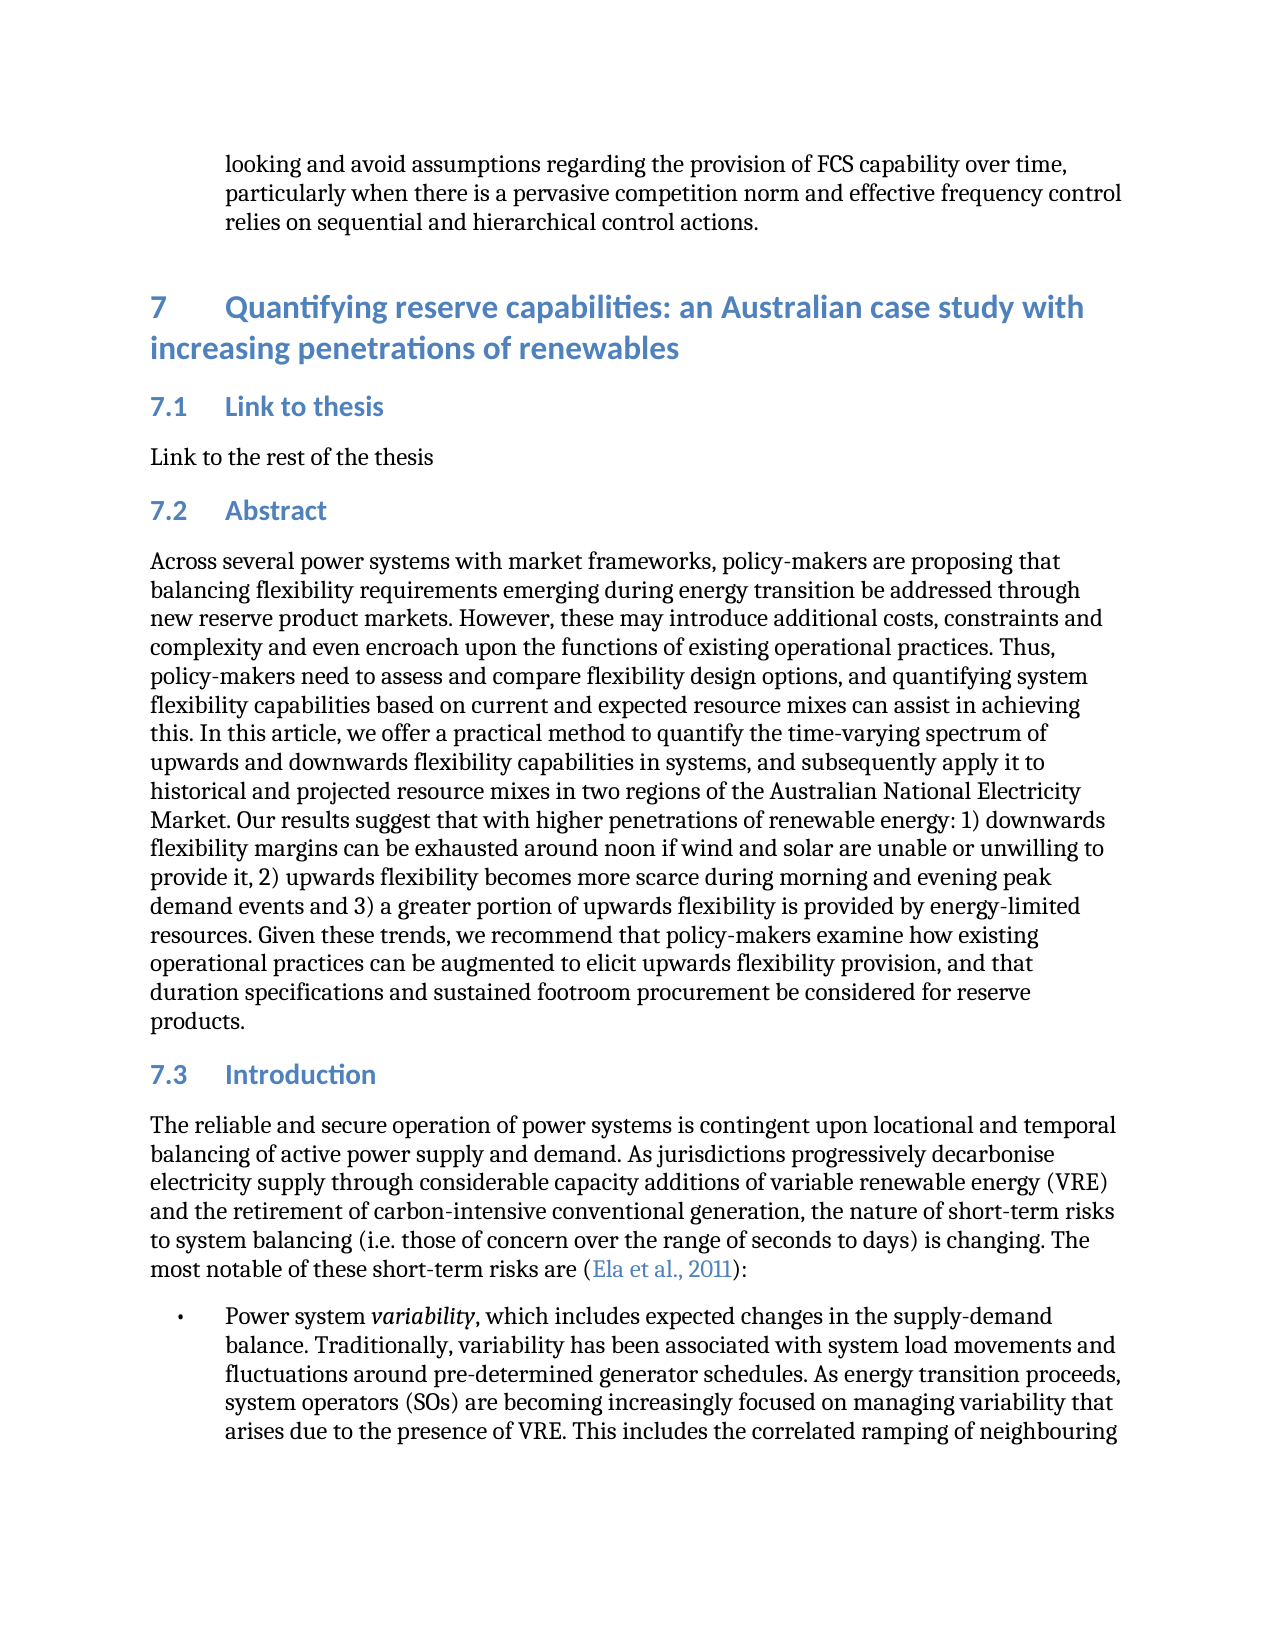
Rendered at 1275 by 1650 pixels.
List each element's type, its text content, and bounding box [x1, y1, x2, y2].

subtitle 7.2 Abstract [150, 492, 1125, 528]
subtitle 7.1 Link to thesis [150, 388, 1125, 424]
subtitle 7.3 Introduction [150, 1056, 1125, 1092]
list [175, 150, 1125, 236]
text The reliable and secure operation of power systems is contingent upon locational and temporal balancing of active power supply and demand. As jurisdictions progressively decarbonise electricity supply through considerable capacity additions of variable renewable energy (VRE) and the retirement of carbon-intensive conventional generation, the nature of short-term risks to system balancing (i.e. those of concern over the range of seconds to days) is changing. The most notable of these short-term risks are (Ela et al., 2011): [150, 1111, 1125, 1283]
text Across several power systems with market frameworks, policy-makers are proposing that balancing flexibility requirements emerging during energy transition be addressed through new reserve product markets. However, these may introduce additional costs, constraints and complexity and even encroach upon the functions of existing operational practices. Thus, policy-makers need to assess and compare flexibility design options, and quantifying system flexibility capabilities based on current and expected resource mixes can assist in achieving this. In this article, we offer a practical method to quantify the time-varying spectrum of upwards and downwards flexibility capabilities in systems, and subsequently apply it to historical and projected resource mixes in two regions of the Australian National Electricity Market. Our results suggest that with higher penetrations of renewable energy: 1) downwards flexibility margins can be exhausted around noon if wind and solar are unable or unwilling to provide it, 2) upwards flexibility becomes more scarce during morning and evening peak demand events and 3) a greater portion of upwards flexibility is provided by energy-limited resources. Given these trends, we recommend that policy-makers examine how existing operational practices can be augmented to elicit upwards flexibility provision, and that duration specifications and sustained footroom procurement be considered for reserve products. [150, 547, 1125, 1036]
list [175, 1302, 1125, 1446]
text Link to the rest of the thesis [150, 443, 1125, 472]
subtitle 7 Quantifying reserve capabilities: an Australian case study with increasing penetrations of renewables [150, 286, 1125, 368]
